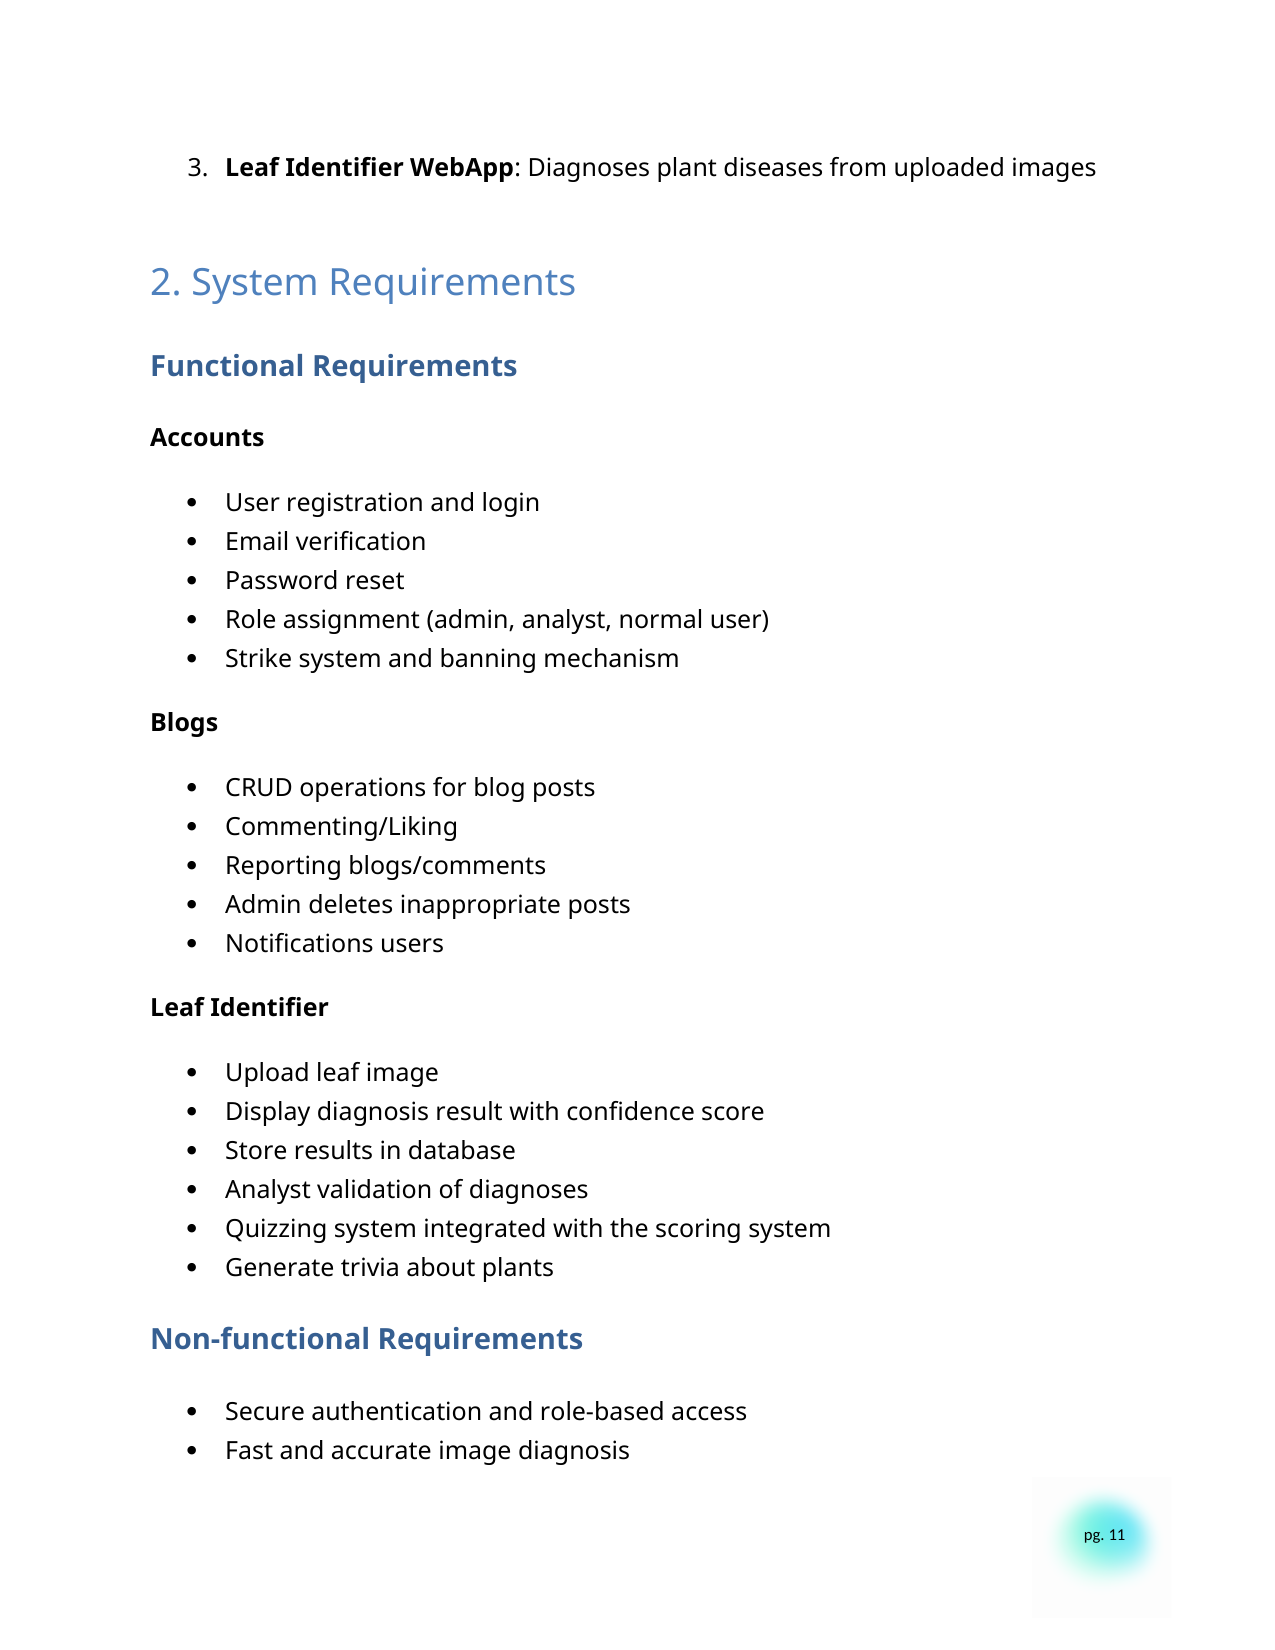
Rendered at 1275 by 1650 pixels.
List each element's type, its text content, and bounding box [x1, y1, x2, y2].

list Secure authentication and role-based access [187, 1393, 1125, 1427]
text Leaf Identifier [150, 990, 1125, 1024]
text Accounts [150, 420, 1125, 454]
text Blogs [150, 705, 1125, 739]
list Password reset [187, 562, 1125, 597]
list Leaf Identifier WebApp: Diagnoses plant diseases from uploaded images [187, 150, 1125, 184]
list Store results in database [187, 1132, 1125, 1167]
list Generate trivia about plants [187, 1250, 1125, 1284]
picture [1032, 1477, 1172, 1618]
list User registration and login [187, 484, 1125, 518]
list Reporting blogs/comments [187, 847, 1125, 882]
list Fast and accurate image diagnosis [187, 1432, 1125, 1467]
subtitle Non-functional Requirements [150, 1318, 1125, 1358]
list Analyst validation of diagnoses [187, 1172, 1125, 1206]
list Admin deletes inappropriate posts [187, 887, 1125, 921]
subtitle 2. System Requirements [150, 255, 1125, 306]
list Notifications users [187, 926, 1125, 960]
list Upload leaf image [187, 1054, 1125, 1088]
subtitle Functional Requirements [150, 345, 1125, 385]
list Quizzing system integrated with the scoring system [187, 1211, 1125, 1245]
list Email verification [187, 523, 1125, 557]
list Display diagnosis result with confidence score [187, 1093, 1125, 1127]
list Strike system and banning mechanism [187, 641, 1125, 675]
list Commenting/Liking [187, 808, 1125, 842]
list CRUD operations for blog posts [187, 769, 1125, 803]
list Role assignment (admin, analyst, normal user) [187, 602, 1125, 636]
